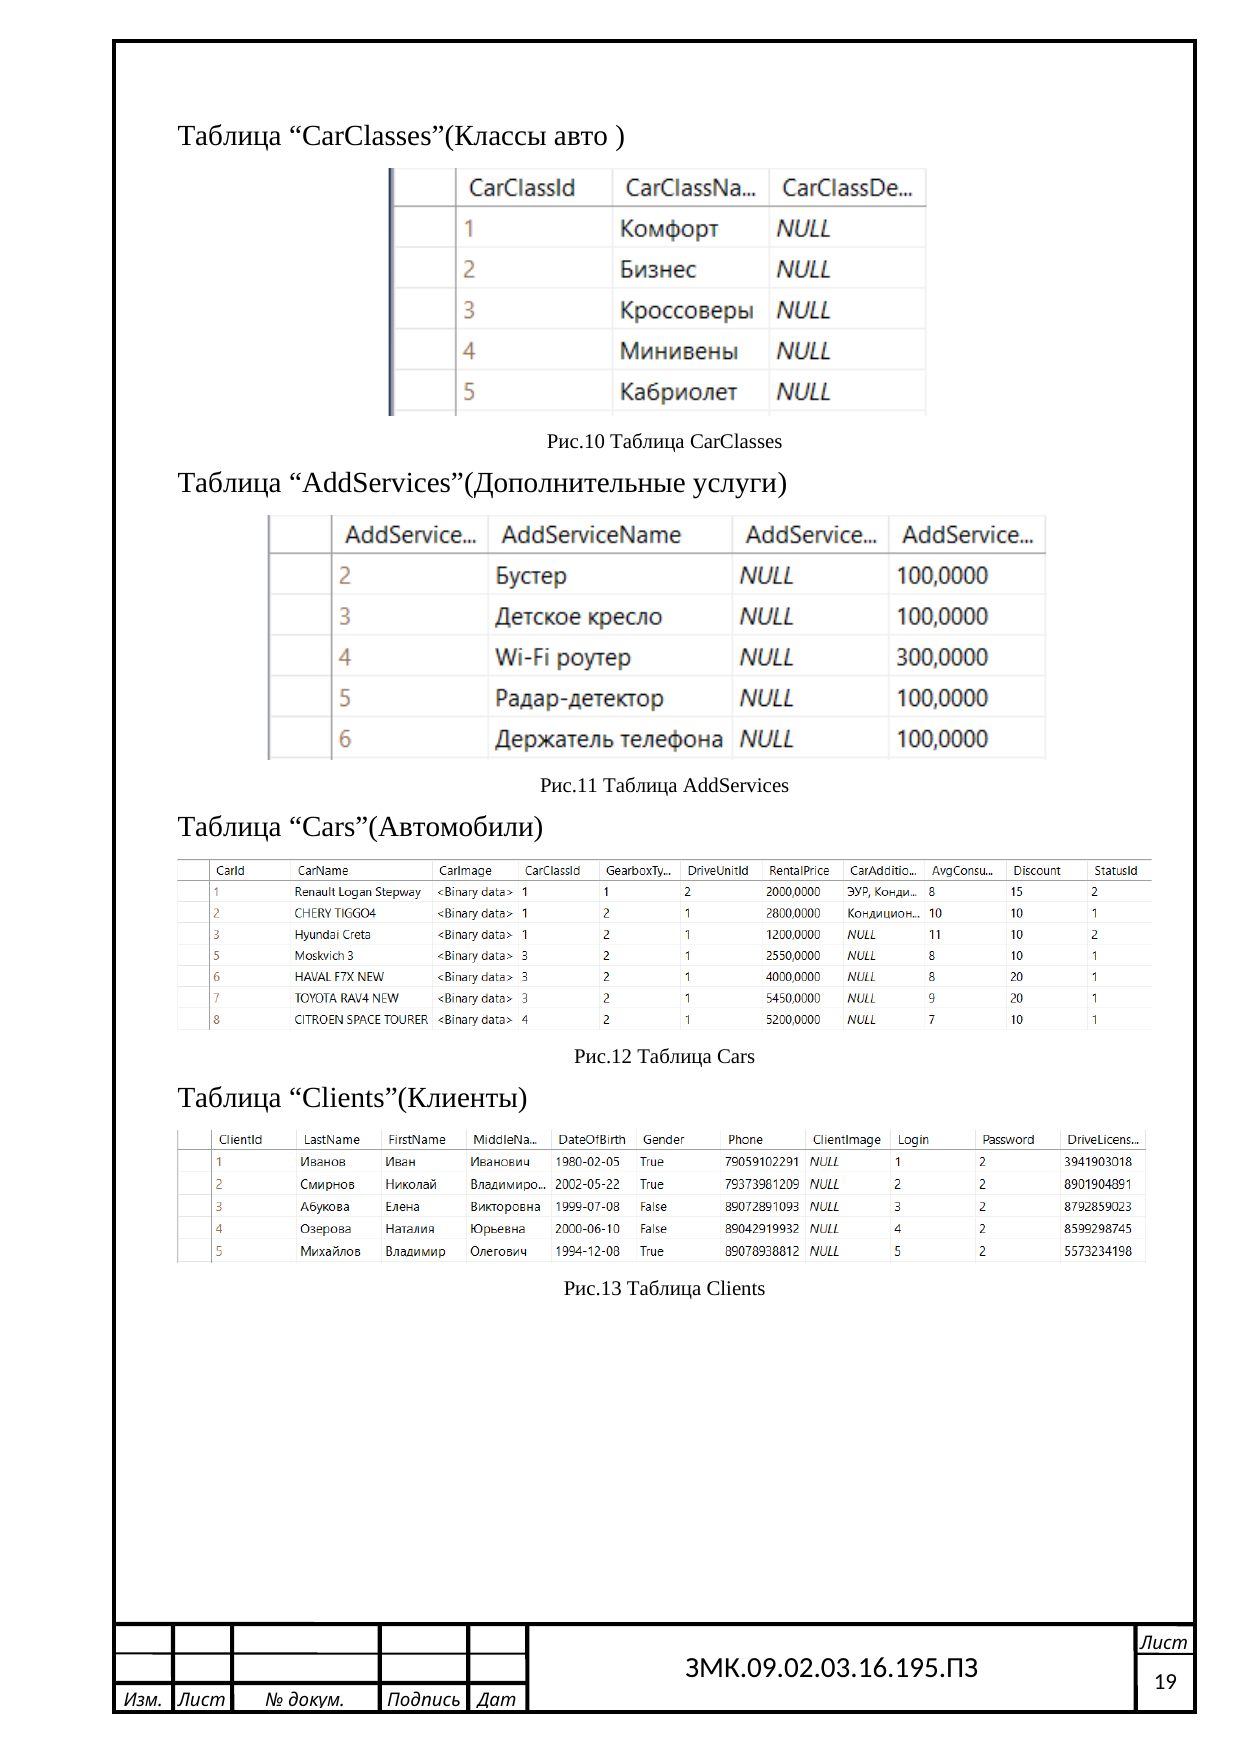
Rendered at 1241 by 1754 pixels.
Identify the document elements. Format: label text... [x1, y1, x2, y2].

text Таблица “CarClasses”(Классы авто ) [177, 118, 1152, 152]
picture [177, 859, 1152, 1030]
text Рис.12 Таблица Cars [177, 1044, 1152, 1068]
picture [267, 515, 1062, 760]
text Рис.11 Таблица AddServices [177, 773, 1152, 797]
picture [177, 1130, 1152, 1263]
text Таблица “Cars”(Автомобили) [177, 809, 1152, 843]
text Таблица “AddServices”(Дополнительные услуги) [177, 465, 1152, 499]
picture [388, 168, 941, 416]
text Таблица “Clients”(Клиенты) [177, 1080, 1152, 1113]
text Рис.10 Таблица CarClasses [177, 429, 1152, 453]
text Рис.13 Таблица Clients [177, 1276, 1152, 1300]
